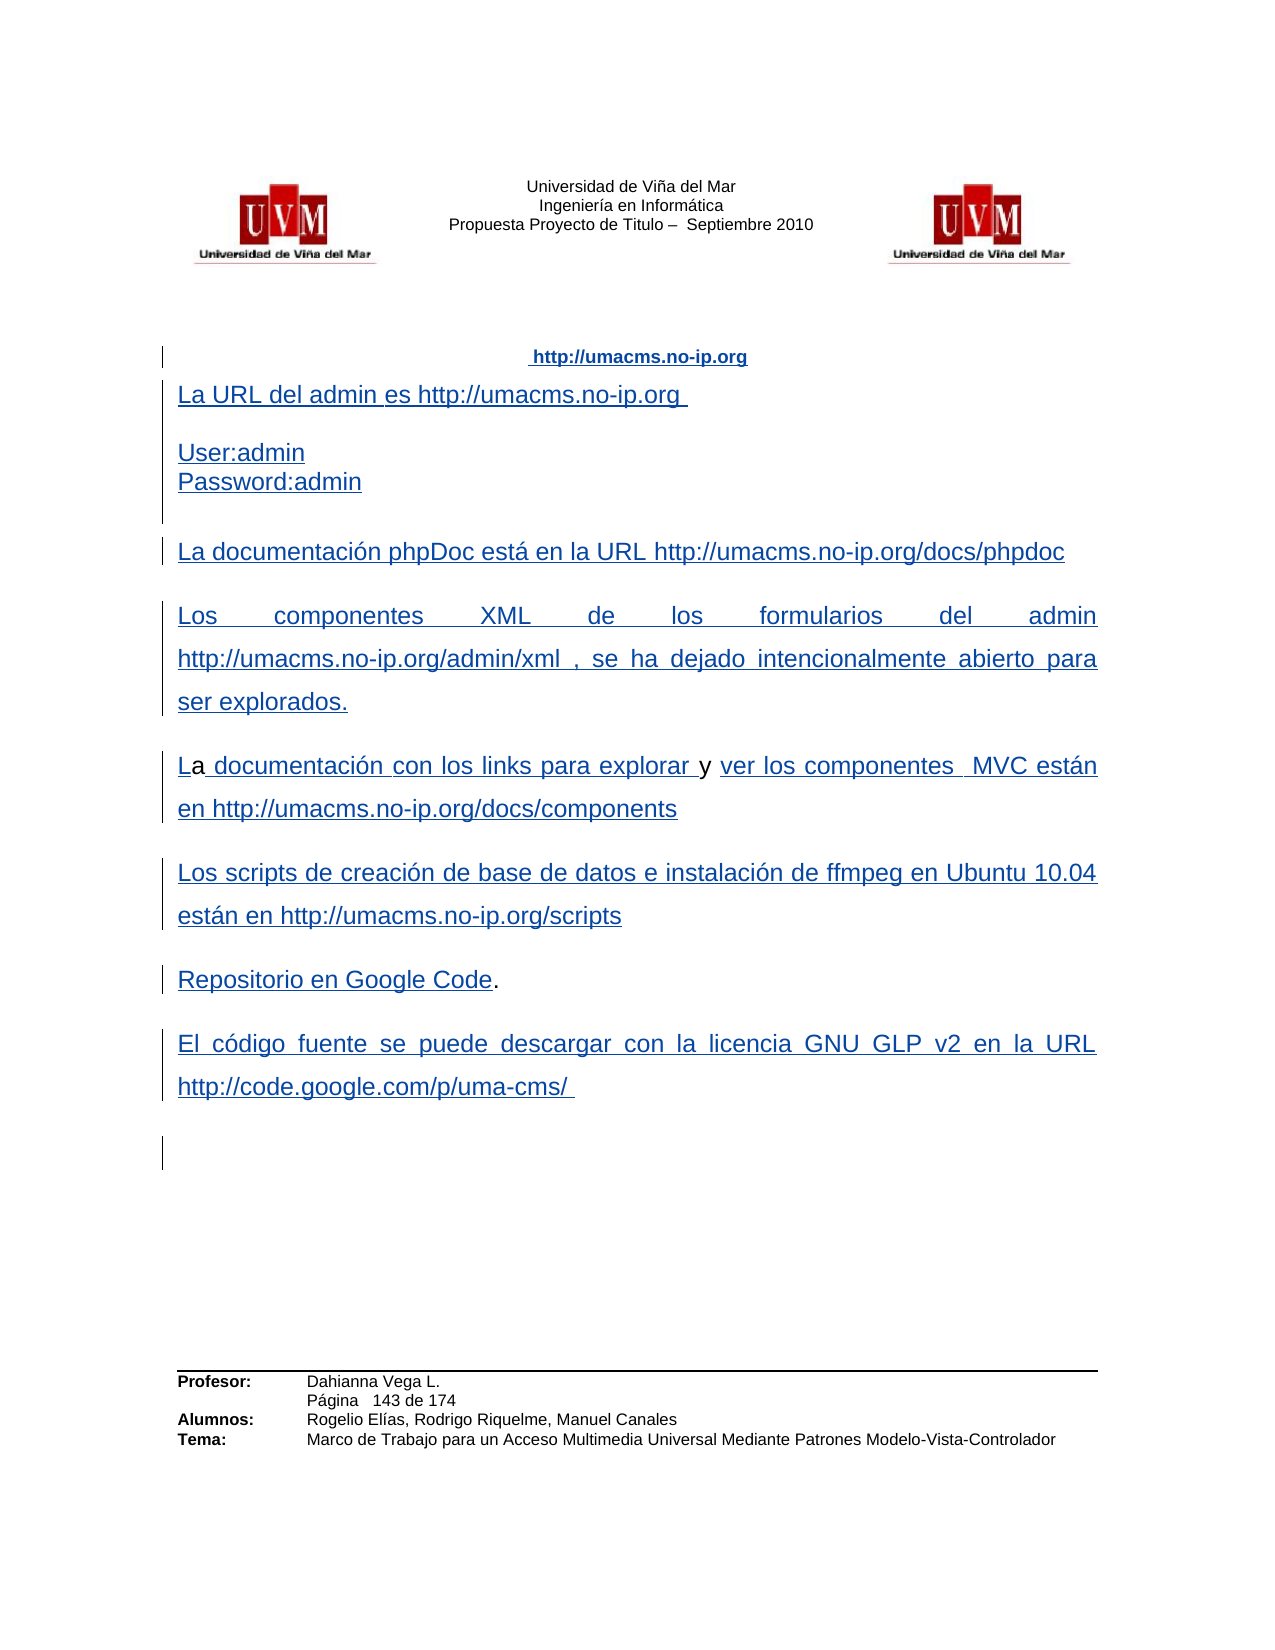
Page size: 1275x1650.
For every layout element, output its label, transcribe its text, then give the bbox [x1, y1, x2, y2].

text ay [177, 751, 1098, 823]
picture [871, 176, 1084, 267]
picture [177, 176, 390, 267]
text . [177, 965, 1098, 994]
